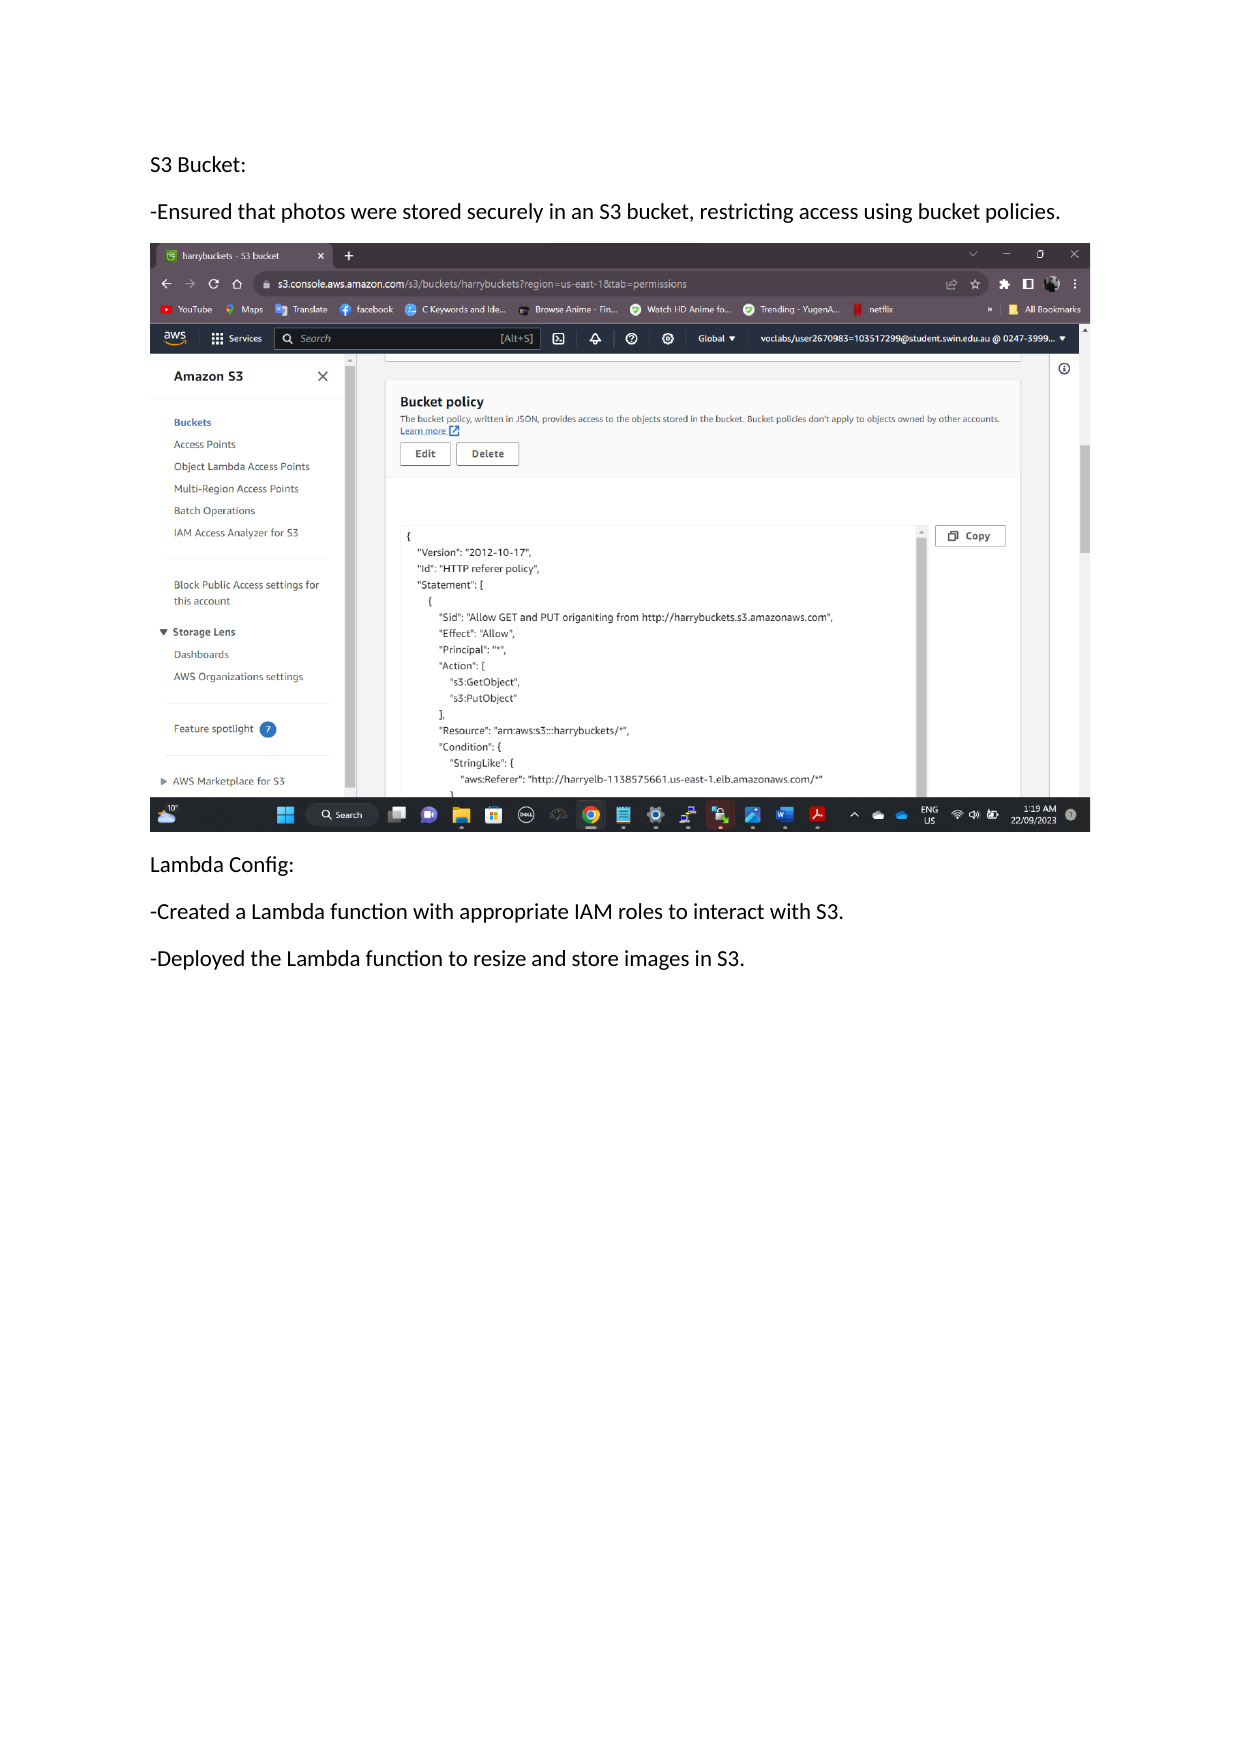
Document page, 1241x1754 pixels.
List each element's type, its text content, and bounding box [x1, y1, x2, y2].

text Lambda Config: [150, 850, 1090, 878]
text -Deployed the Lambda function to resize and store images in S3. [150, 944, 1090, 972]
picture [150, 243, 1091, 832]
text -Ensured that photos were stored securely in an S3 bucket, restricting access using bucket policies. [150, 197, 1090, 225]
text S3 Bucket: [150, 150, 1090, 178]
text -Created a Lambda function with appropriate IAM roles to interact with S3. [150, 897, 1090, 925]
